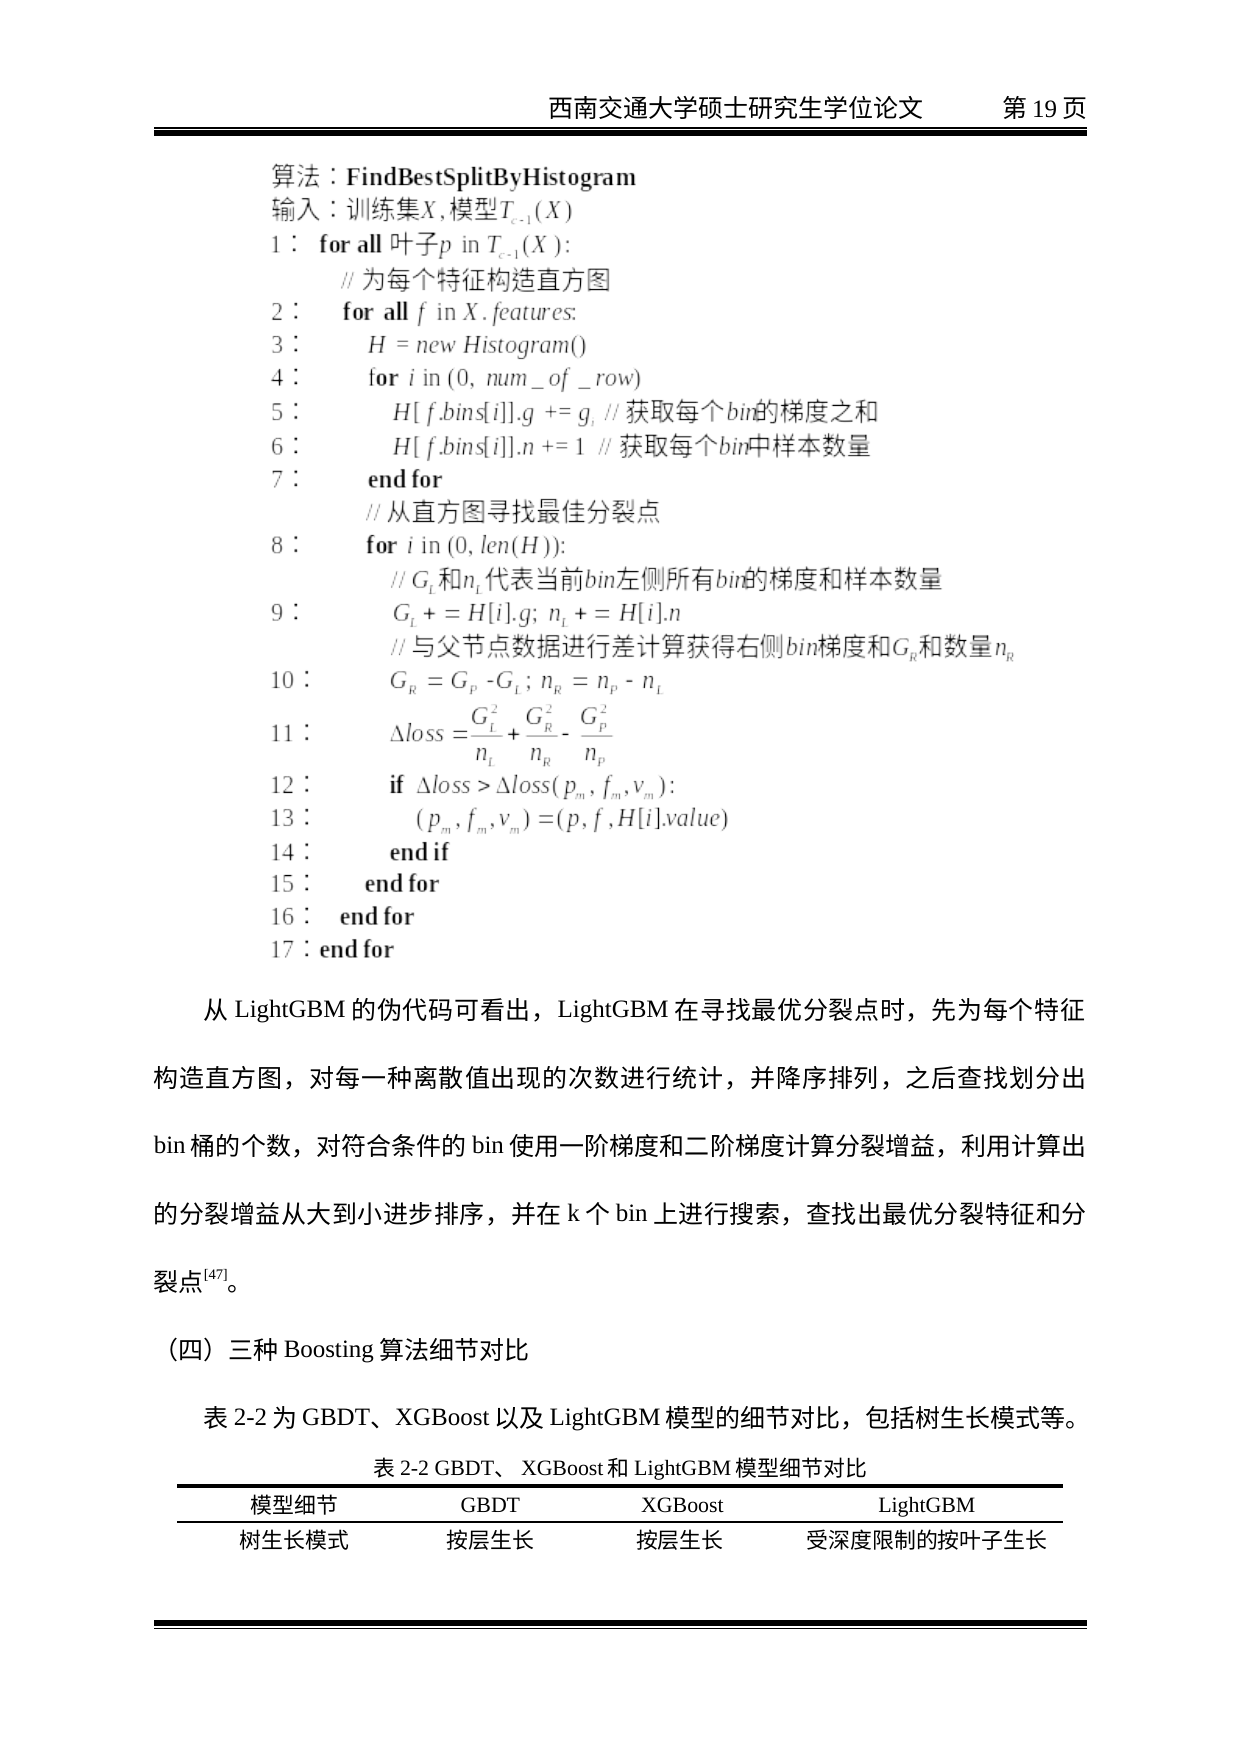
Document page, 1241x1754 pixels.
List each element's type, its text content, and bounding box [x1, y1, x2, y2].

table_cell 按层生长 [569, 1523, 790, 1556]
table_header XGBoost [569, 1488, 790, 1521]
text （四）三种Boosting算法细节对比 [153, 1314, 1087, 1382]
table_header GBDT [411, 1488, 569, 1521]
text 表2-2为GBDT、XGBoost以及LightGBM模型的细节对比，包括树生长模式等。 [153, 1382, 1087, 1450]
table_cell 树生长模式 [177, 1523, 411, 1556]
text 表2-2 GBDT、 XGBoost和LightGBM模型细节对比 [153, 1450, 1087, 1484]
table_header 模型细节 [177, 1488, 411, 1521]
table_header LightGBM [790, 1488, 1063, 1521]
table_cell 受深度限制的按叶子生长 [790, 1523, 1063, 1556]
table_cell 按层生长 [411, 1523, 569, 1556]
text 从LightGBM的伪代码可看出，LightGBM在寻找最优分裂点时，先为每个特征构造直方图，对每一种离散值出现的次数进行统计，并降序排列，之后查找划分出bin桶的个数，对符合条件的bin使用一阶梯度和二阶梯度计算分裂增益，利用计算出的分裂增益从大到小进步排序，并在k个bin上进行搜索，查找出最优分裂特征和分裂点[47]。 [153, 975, 1087, 1314]
